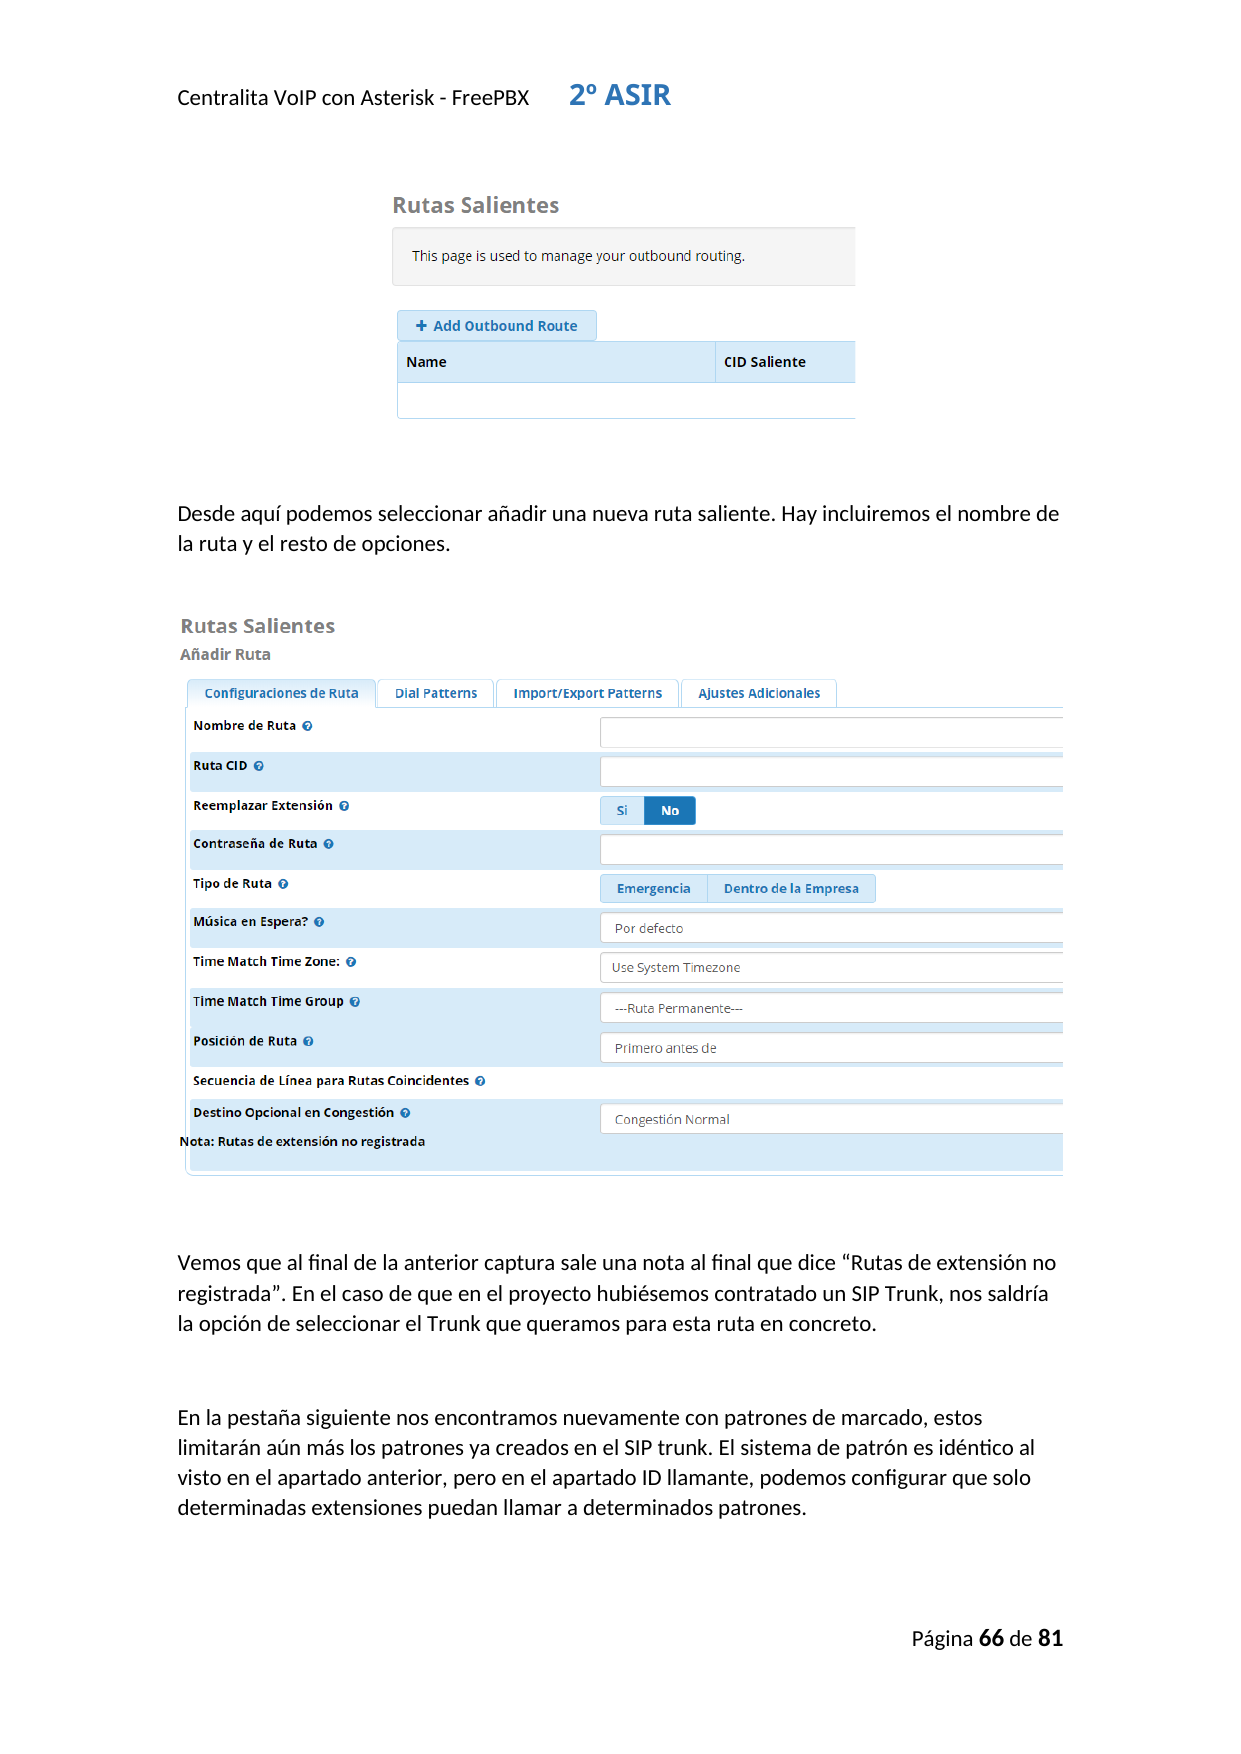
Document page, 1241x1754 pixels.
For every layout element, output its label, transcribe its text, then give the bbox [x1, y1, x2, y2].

picture [177, 612, 1063, 1181]
text Desde aquí podemos seleccionar añadir una nueva ruta saliente. Hay incluiremos el nombre de la ruta y el resto de opciones. [177, 499, 1063, 558]
text En la pestaña siguiente nos encontramos nuevamente con patrones de marcado, estos limitarán aún más los patrones ya creados en el SIP trunk. El sistema de patrón es idéntico al visto en el apartado anterior, pero en el apartado ID llamante, podemos configurar que solo determinadas extensiones puedan llamar a determinados patrones. [177, 1403, 1063, 1521]
picture [384, 191, 856, 432]
text Vemos que al final de la anterior captura sale una nota al final que dice “Rutas de extensión no registrada”. En el caso de que en el proyecto hubiésemos contratado un SIP Trunk, nos saldría la opción de seleccionar el Trunk que queramos para esta ruta en concreto. [177, 1248, 1063, 1337]
